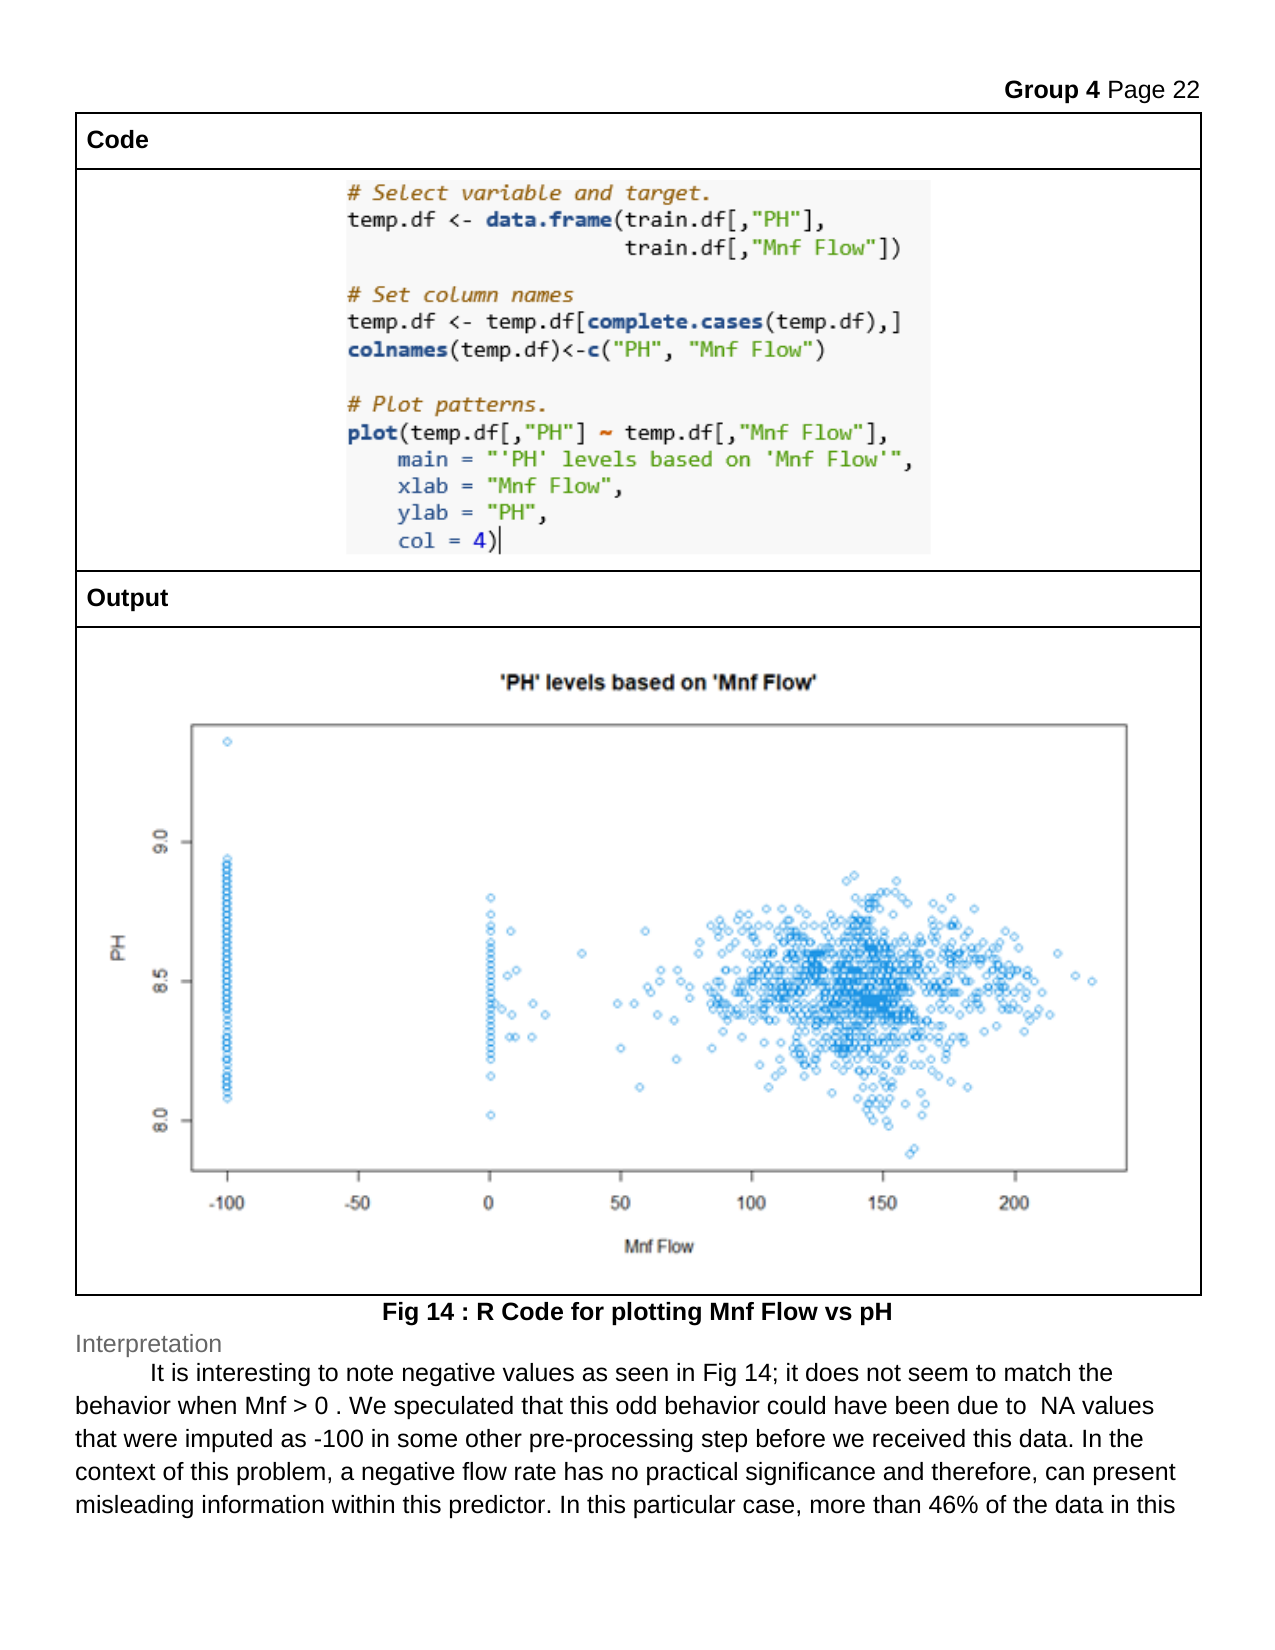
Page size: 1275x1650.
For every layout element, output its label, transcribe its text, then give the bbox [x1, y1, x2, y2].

table_header Code [77, 114, 1200, 168]
picture [105, 638, 1172, 1280]
table_cell [77, 170, 1200, 570]
table_cell Output [77, 572, 1200, 626]
text Fig 14 : R Code for plotting Mnf Flow vs pH [75, 1296, 1200, 1325]
table_cell [77, 628, 1200, 1294]
picture [346, 180, 931, 556]
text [75, 1358, 1200, 1519]
subtitle Interpretation [75, 1329, 1200, 1358]
